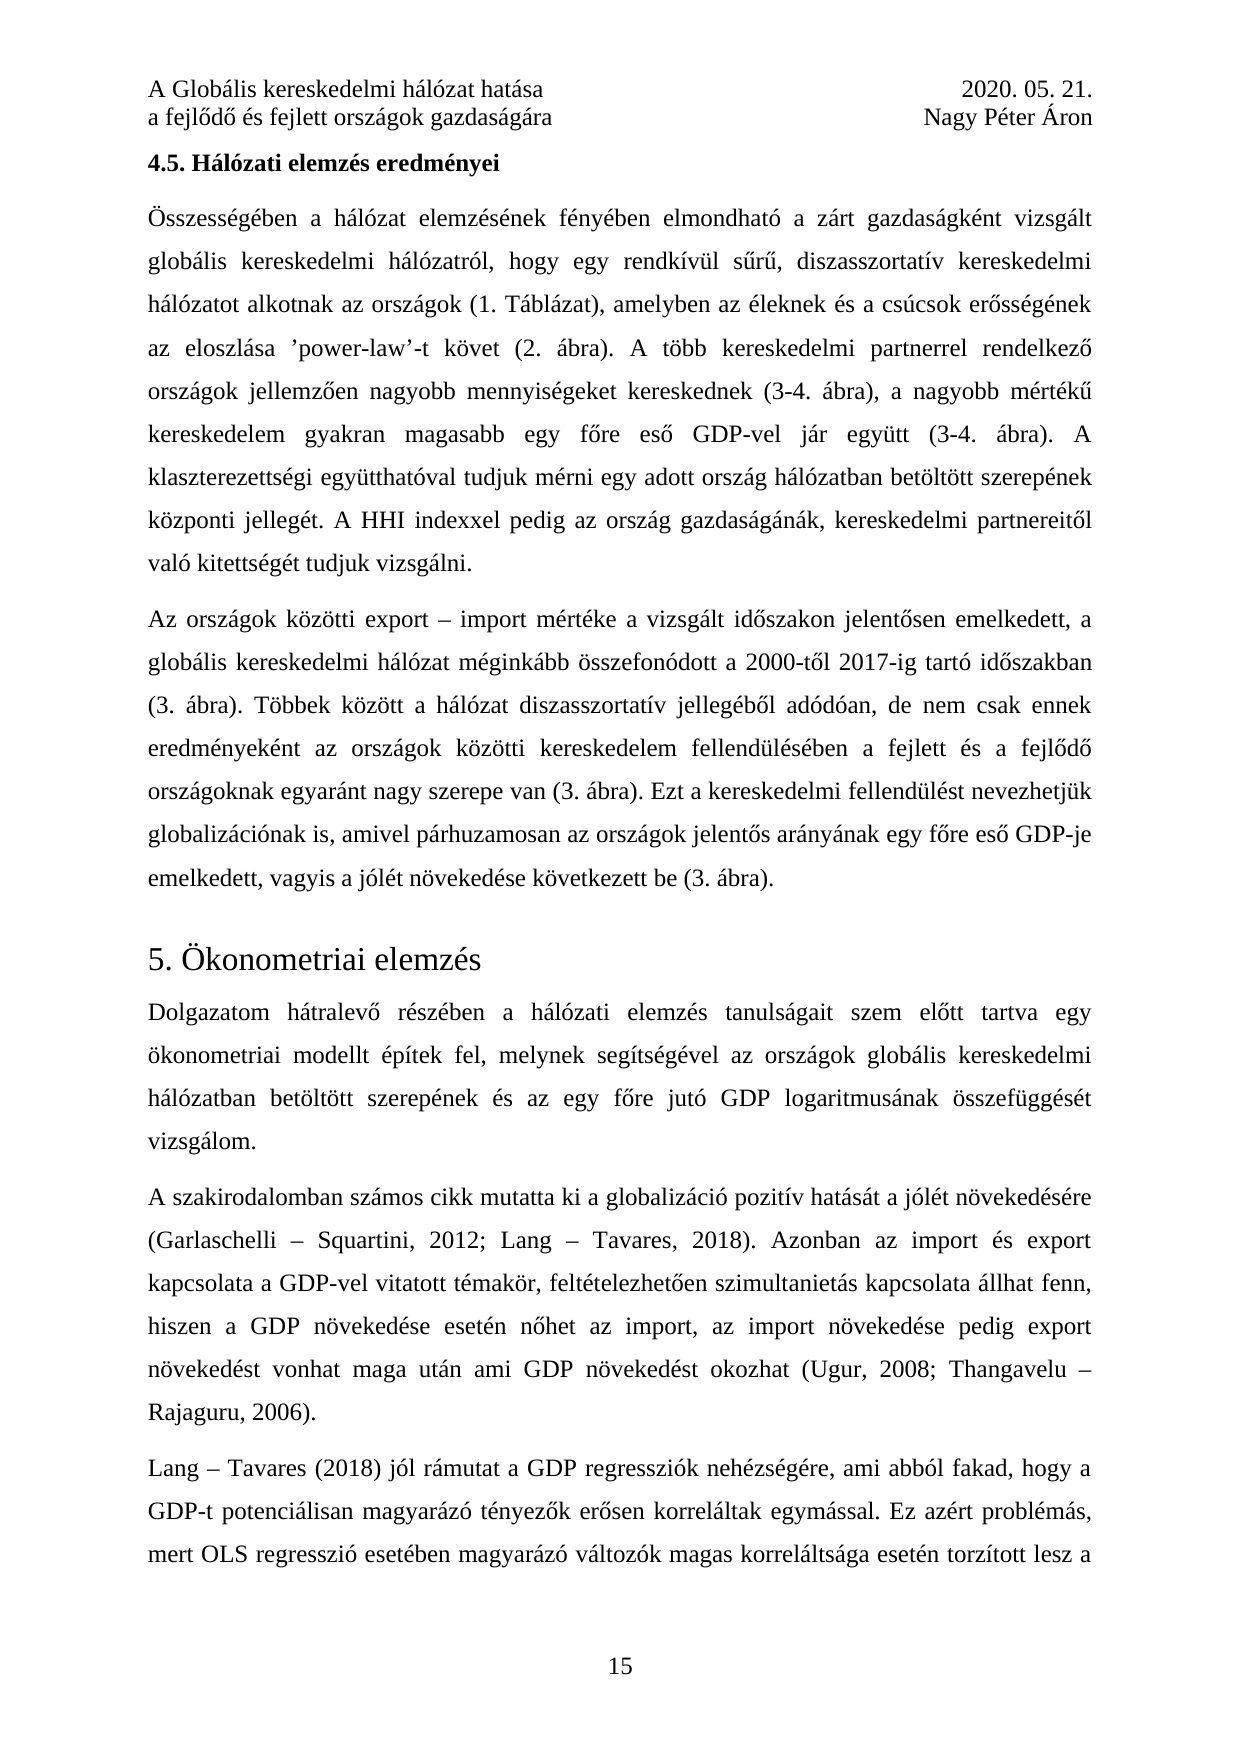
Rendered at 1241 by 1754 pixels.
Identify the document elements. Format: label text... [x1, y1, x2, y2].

text Összességében a hálózat elemzésének fényében elmondható a zárt gazdaságként vizsgált globális kereskedelmi hálózatról, hogy egy rendkívül sűrű, diszasszortatív kereskedelmi hálózatot alkotnak az országok (1. Táblázat), amelyben az éleknek és a csúcsok erősségének az eloszlása ’power-law’-t követ (2. ábra). A több kereskedelmi partnerrel rendelkező országok jellemzően nagyobb mennyiségeket kereskednek (3-4. ábra), a nagyobb mértékű kereskedelem gyakran magasabb egy főre eső GDP-vel jár együtt (3-4. ábra). A klaszterezettségi együtthatóval tudjuk mérni egy adott ország hálózatban betöltött szerepének központi jellegét. A HHI indexxel pedig az ország gazdaságánák, kereskedelmi partnereitől való kitettségét tudjuk vizsgálni. [148, 203, 1093, 577]
text A szakirodalomban számos cikk mutatta ki a globalizáció pozitív hatását a jólét növekedésére (Garlaschelli – Squartini, 2012; Lang – Tavares, 2018). Azonban az import és export kapcsolata a GDP-vel vitatott témakör, feltételezhetően szimultanietás kapcsolata állhat fenn, hiszen a GDP növekedése esetén nőhet az import, az import növekedése pedig export növekedést vonhat maga után ami GDP növekedést okozhat (Ugur, 2008; Thangavelu – Rajaguru, 2006). [148, 1182, 1093, 1426]
text Az országok közötti export – import mértéke a vizsgált időszakon jelentősen emelkedett, a globális kereskedelmi hálózat méginkább összefonódott a 2000-től 2017-ig tartó időszakban (3. ábra). Többek között a hálózat diszasszortatív jellegéből adódóan, de nem csak ennek eredményeként az országok közötti kereskedelem fellendülésében a fejlett és a fejlődő országoknak egyaránt nagy szerepe van (3. ábra). Ezt a kereskedelmi fellendülést nevezhetjük globalizációnak is, amivel párhuzamosan az országok jelentős arányának egy főre eső GDP-je emelkedett, vagyis a jólét növekedése következett be (3. ábra). [148, 604, 1093, 891]
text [148, 1453, 1093, 1568]
subtitle 4.5. Hálózati elemzés eredményei [148, 148, 1093, 176]
subtitle 5. Ökonometriai elemzés [148, 939, 1093, 977]
text Dolgazatom hátralevő részében a hálózati elemzés tanulságait szem előtt tartva egy ökonometriai modellt építek fel, melynek segítségével az országok globális kereskedelmi hálózatban betöltött szerepének és az egy főre jutó GDP logaritmusának összefüggését vizsgálom. [148, 997, 1093, 1155]
